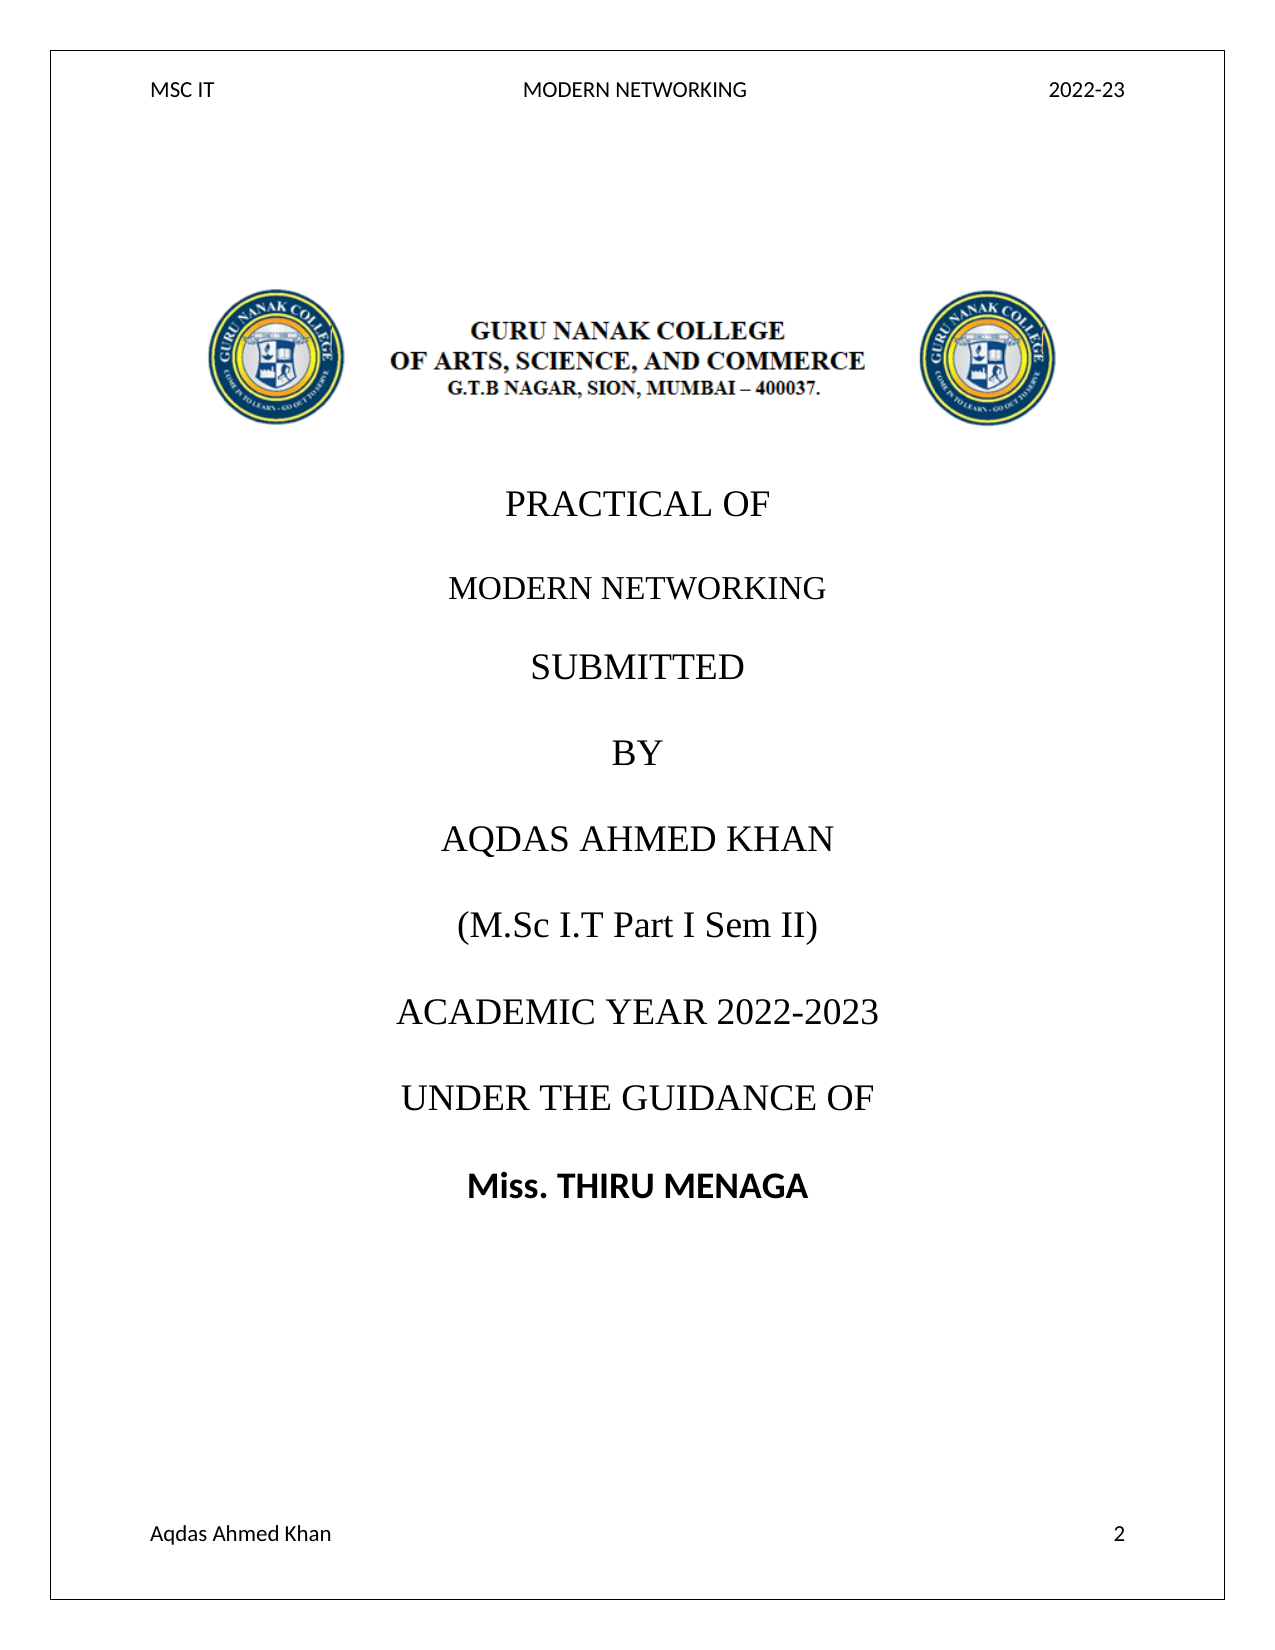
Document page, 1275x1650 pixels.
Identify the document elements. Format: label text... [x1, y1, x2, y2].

text BY [150, 730, 1125, 773]
text MODERN NETWORKING [150, 568, 1125, 606]
text UNDER THE GUIDANCE OF [150, 1075, 1125, 1118]
text SUBMITTED [150, 644, 1125, 687]
text Miss. THIRU MENAGA [150, 1162, 1125, 1207]
text AQDAS AHMED KHAN [150, 817, 1125, 860]
text (M.Sc I.T Part I Sem II) [150, 903, 1125, 946]
text ACADEMIC YEAR 2022-2023 [150, 989, 1125, 1032]
text PRACTICAL OF [150, 482, 1125, 525]
